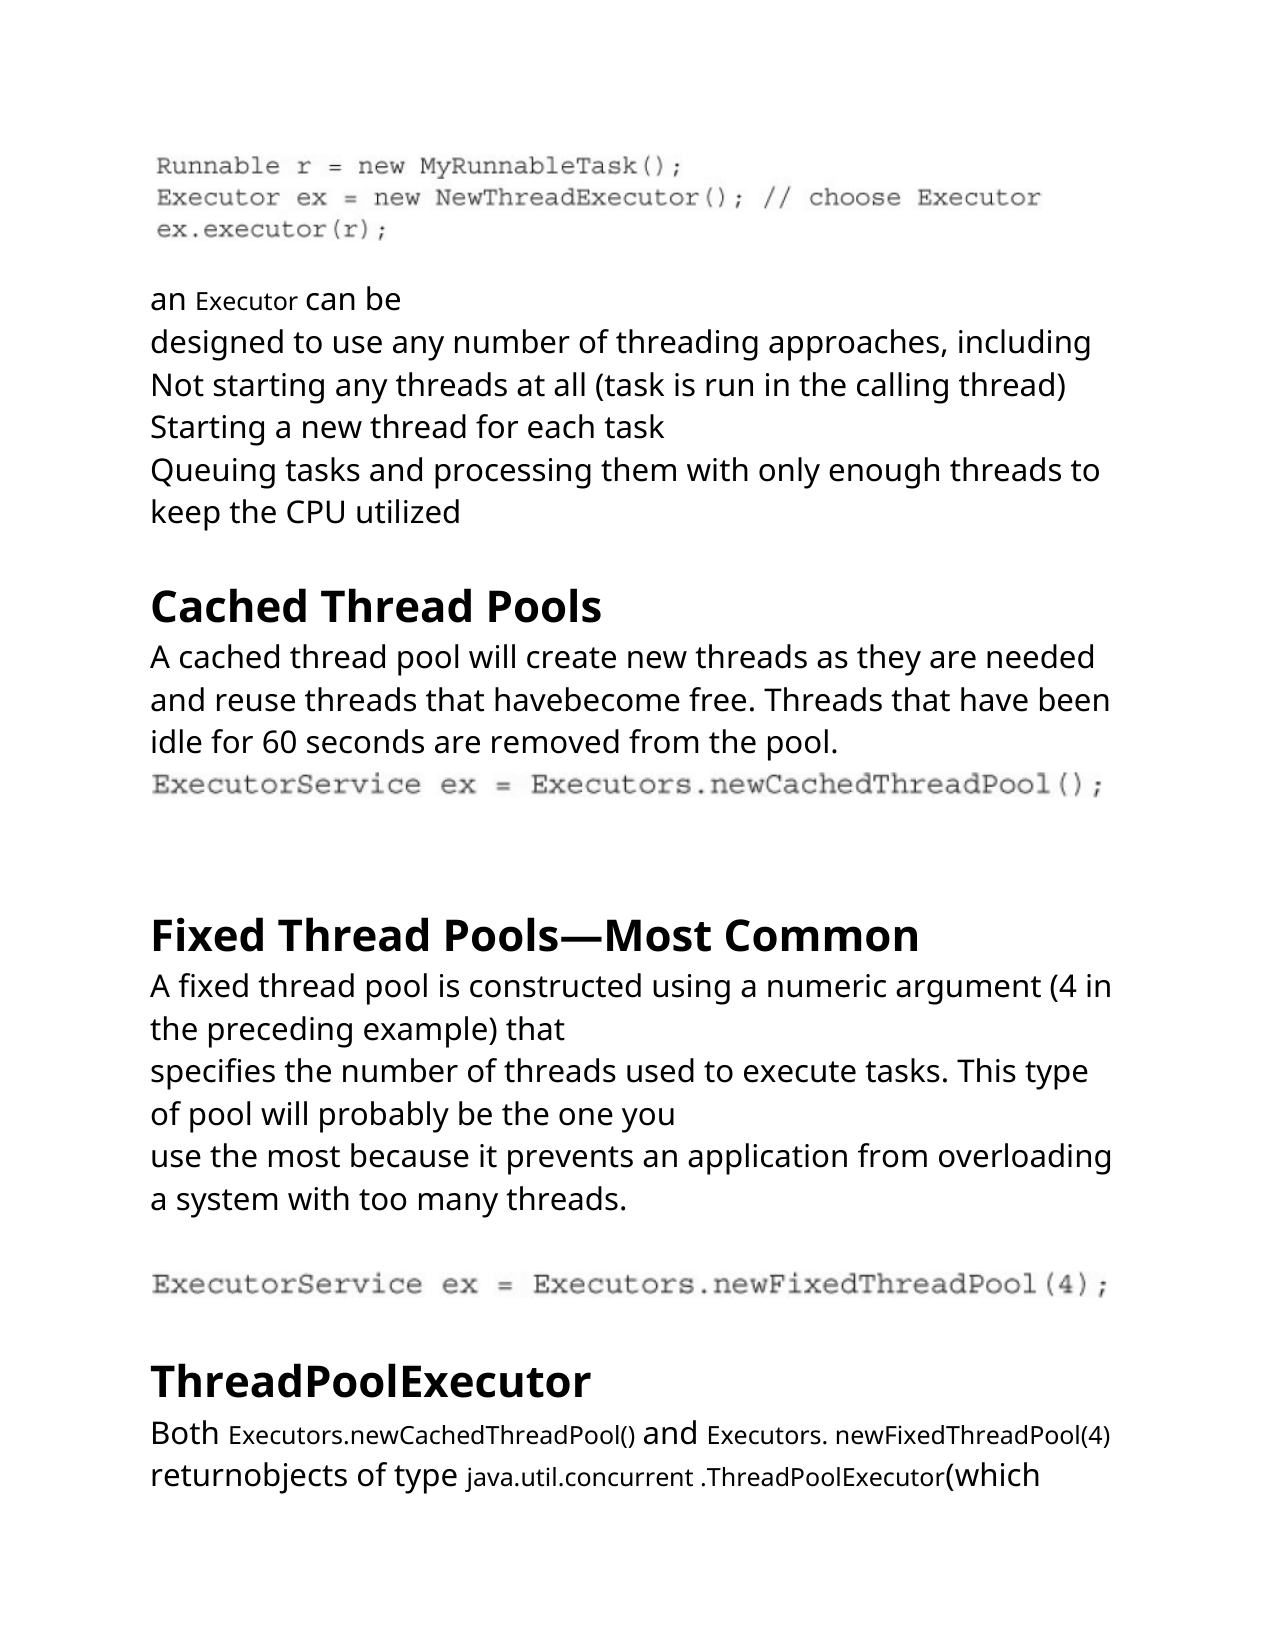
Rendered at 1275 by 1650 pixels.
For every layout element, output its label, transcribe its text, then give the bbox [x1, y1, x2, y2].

text Queuing tasks and processing them with only enough threads to keep the CPU utilized [150, 448, 1125, 533]
text Starting a new thread for each task [150, 405, 1125, 448]
text use the most because it prevents an application from overloading a system with too many threads. [150, 1134, 1125, 1220]
text specifies the number of threads used to execute tasks. This type of pool will probably be the one you [150, 1049, 1125, 1134]
text ThreadPoolExecutor [150, 1351, 1125, 1411]
text designed to use any number of threading approaches, including [150, 320, 1125, 362]
text A cached thread pool will create new threads as they are needed and reuse threads that havebecome free. Threads that have been idle for 60 seconds are removed from the pool. [150, 635, 1125, 762]
text Fixed Thread Pools—Most Common [150, 904, 1125, 964]
text Not starting any threads at all (task is run in the calling thread) [150, 362, 1125, 405]
text Cached Thread Pools [150, 576, 1125, 635]
text A fixed thread pool is constructed using a numeric argument (4 in the preceding example) that [150, 964, 1125, 1049]
text an Executor can be [150, 277, 1125, 320]
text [150, 1411, 1125, 1496]
